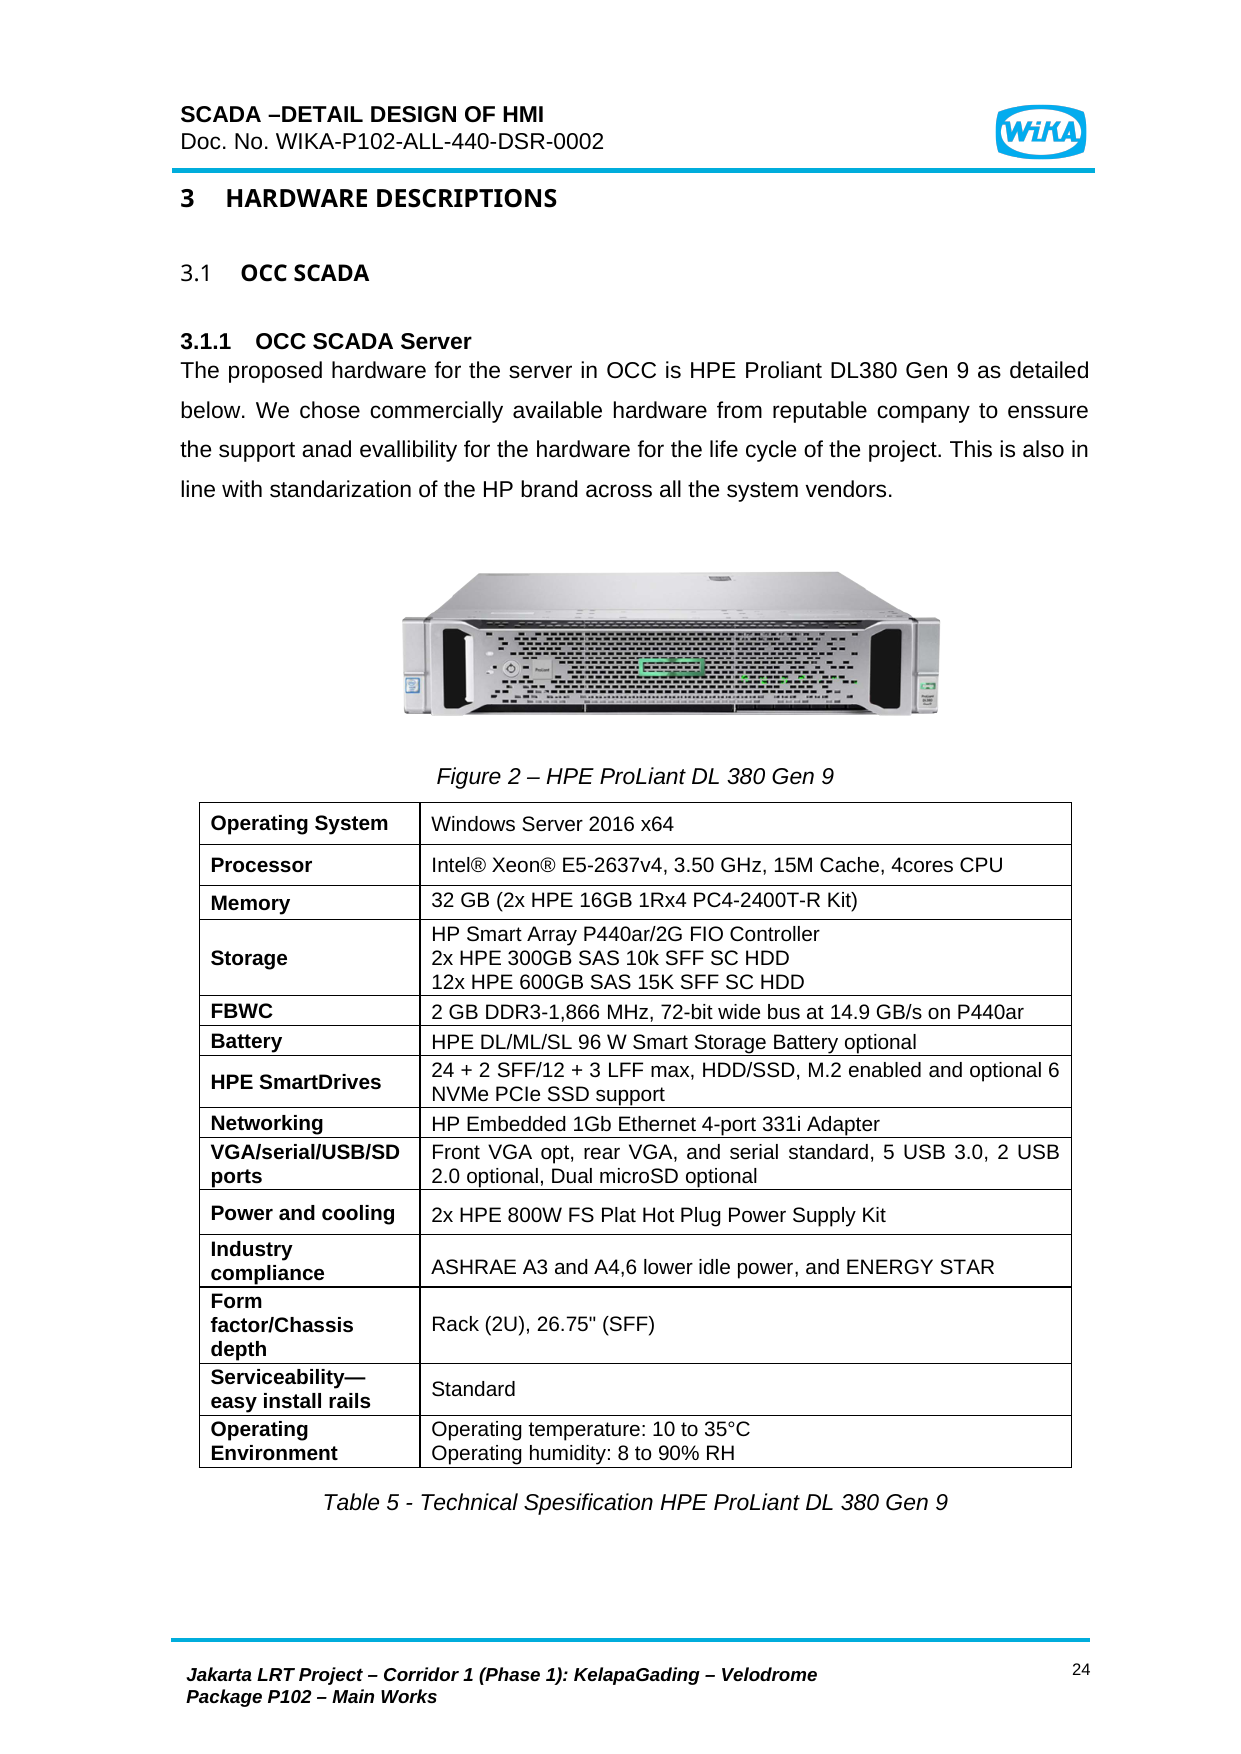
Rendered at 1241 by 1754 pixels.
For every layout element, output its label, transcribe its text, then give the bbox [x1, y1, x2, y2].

table_cell Power and cooling [200, 1190, 419, 1234]
table_cell ASHRAE A3 and A4,6 lower idle power, and ENERGY STAR [421, 1235, 1071, 1286]
table_cell 32 GB (2x HPE 16GB 1Rx4 PC4-2400T-R Kit) [421, 886, 1071, 919]
table_cell VGA/serial/USB/SD ports [200, 1138, 419, 1189]
table_cell Storage [200, 920, 419, 995]
text Figure 2 – HPE ProLiant DL 380 Gen 9 [180, 763, 1090, 789]
table_cell 24 + 2 SFF/12 + 3 LFF max, HDD/SSD, M.2 enabled and optional 6 NVMe PCIe SSD support [421, 1056, 1071, 1107]
table_cell Processor [200, 845, 419, 885]
table_cell HPE SmartDrives [200, 1056, 419, 1107]
picture [992, 101, 1090, 164]
text The proposed hardware for the server in OCC is HPE Proliant DL380 Gen 9 as detailed below. We chose commercially available hardware from reputable company to enssure the support anad evallibility for the hardware for the life cycle of the project. This is also in line with standarization of the HP brand across all the system vendors. [180, 357, 1090, 502]
subtitle OCC SCADA [180, 256, 1090, 288]
table_cell Rack (2U), 26.75" (SFF) [421, 1288, 1071, 1362]
table_cell 2 GB DDR3-1,866 MHz, 72-bit wide bus at 14.9 GB/s on P440ar [421, 996, 1071, 1025]
table_cell Operating temperature: 10 to 35°C Operating humidity: 8 to 90% RH [421, 1416, 1071, 1467]
table_cell HP Embedded 1Gb Ethernet 4-port 331i Adapter [421, 1108, 1071, 1137]
subtitle Hardware Descriptions [180, 180, 1090, 214]
table_cell Front VGA opt, rear VGA, and serial standard, 5 USB 3.0, 2 USB 2.0 optional, Dual microSD optional [421, 1138, 1071, 1189]
picture [383, 536, 962, 740]
table_cell FBWC [200, 996, 419, 1025]
table_cell 2x HPE 800W FS Plat Hot Plug Power Supply Kit [421, 1190, 1071, 1234]
table_header Windows Server 2016 x64 [421, 803, 1071, 843]
table_cell Serviceability—easy install rails [200, 1364, 419, 1414]
table_header Operating System [200, 803, 419, 843]
table_cell Industry compliance [200, 1235, 419, 1286]
table_cell Memory [200, 886, 419, 919]
table_cell Networking [200, 1108, 419, 1137]
table_cell Operating Environment [200, 1416, 419, 1467]
subtitle OCC SCADA Server [180, 328, 1090, 355]
table_cell HPE DL/ML/SL 96 W Smart Storage Battery optional [421, 1026, 1071, 1055]
text Table 5 - Technical Spesification HPE ProLiant DL 380 Gen 9 [180, 1488, 1090, 1515]
table_cell Form factor/Chassis depth [200, 1288, 419, 1362]
table_cell Intel® Xeon® E5-2637v4, 3.50 GHz, 15M Cache, 4cores CPU [421, 845, 1071, 885]
table_cell HP Smart Array P440ar/2G FIO Controller 2x HPE 300GB SAS 10k SFF SC HDD 12x HPE 600GB SAS 15K SFF SC HDD [421, 920, 1071, 995]
table_cell Standard [421, 1364, 1071, 1414]
table_cell Battery [200, 1026, 419, 1055]
